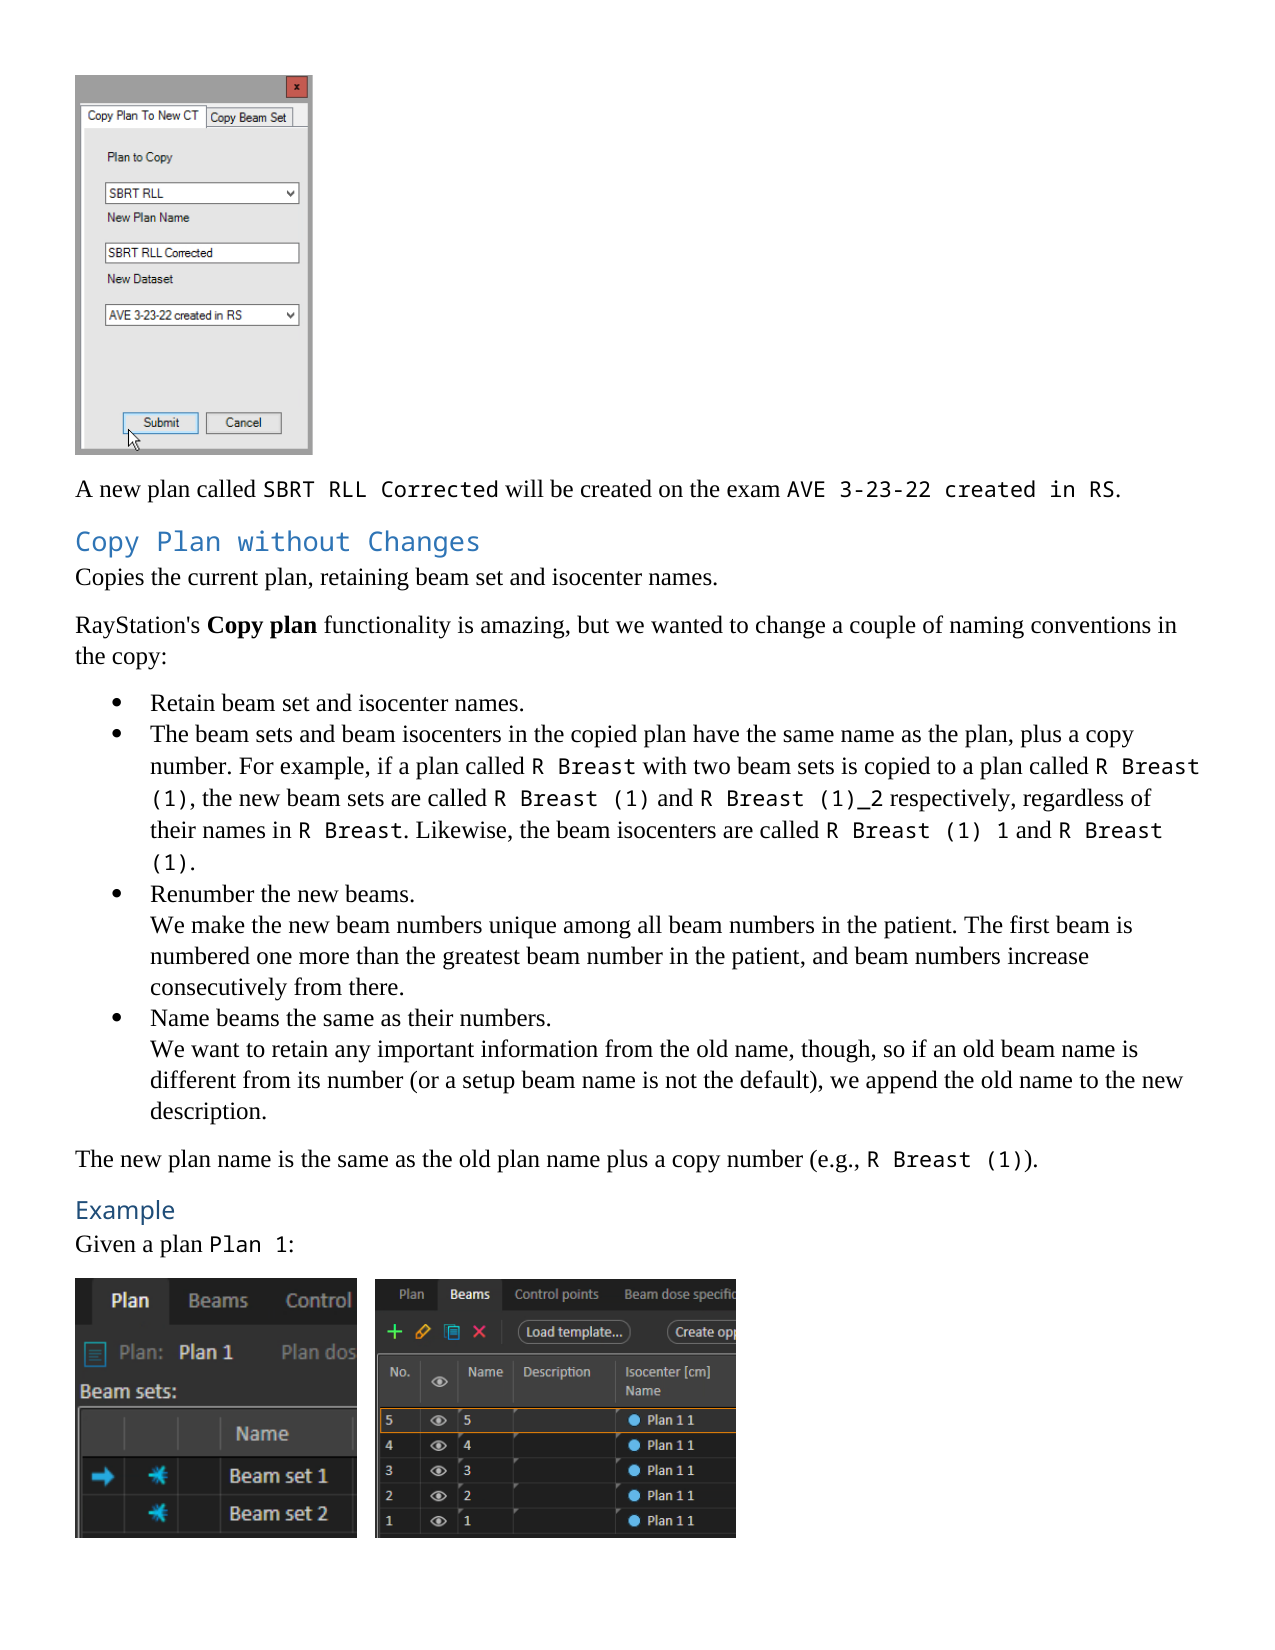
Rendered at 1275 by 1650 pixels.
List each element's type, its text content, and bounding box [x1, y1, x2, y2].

text Given a plan Plan 1: [75, 1229, 1200, 1259]
subtitle Copy Plan without Changes [75, 522, 1200, 559]
text A new plan called SBRT RLL Corrected will be created on the exam AVE 3-23-22 created in RS. [75, 473, 1200, 503]
picture [375, 1279, 736, 1538]
picture [75, 75, 313, 455]
subtitle Example [75, 1193, 1200, 1227]
list Name beams the same as their numbers. [112, 1003, 1200, 1032]
list Renumber the new beams. [112, 879, 1200, 908]
text Copies the current plan, retaining beam set and isocenter names. [75, 562, 1200, 591]
list We want to retain any important information from the old name, though, so if an old beam name is different from its number (or a setup beam name is not the default), we append the old name to the new description. [150, 1034, 1200, 1125]
text RayStation's Copy plan functionality is amazing, but we wanted to change a couple of naming conventions in the copy: [75, 610, 1200, 669]
list We make the new beam numbers unique among all beam numbers in the patient. The first beam is numbered one more than the greatest beam number in the patient, and beam numbers increase consecutively from there. [150, 910, 1200, 1001]
list The beam sets and beam isocenters in the copied plan have the same name as the plan, plus a copy number. For example, if a plan called R Breast with two beam sets is copied to a plan called R Breast (1), the new beam sets are called R Breast (1) and R Breast (1)_2 respectively, regardless of their names in R Breast. Likewise, the beam isocenters are called R Breast (1) 1 and R Breast (1). [112, 719, 1200, 877]
text The new plan name is the same as the old plan name plus a copy number (e.g., R Breast (1)). [75, 1144, 1200, 1174]
list Retain beam set and isocenter names. [112, 688, 1200, 717]
picture [75, 1278, 357, 1538]
